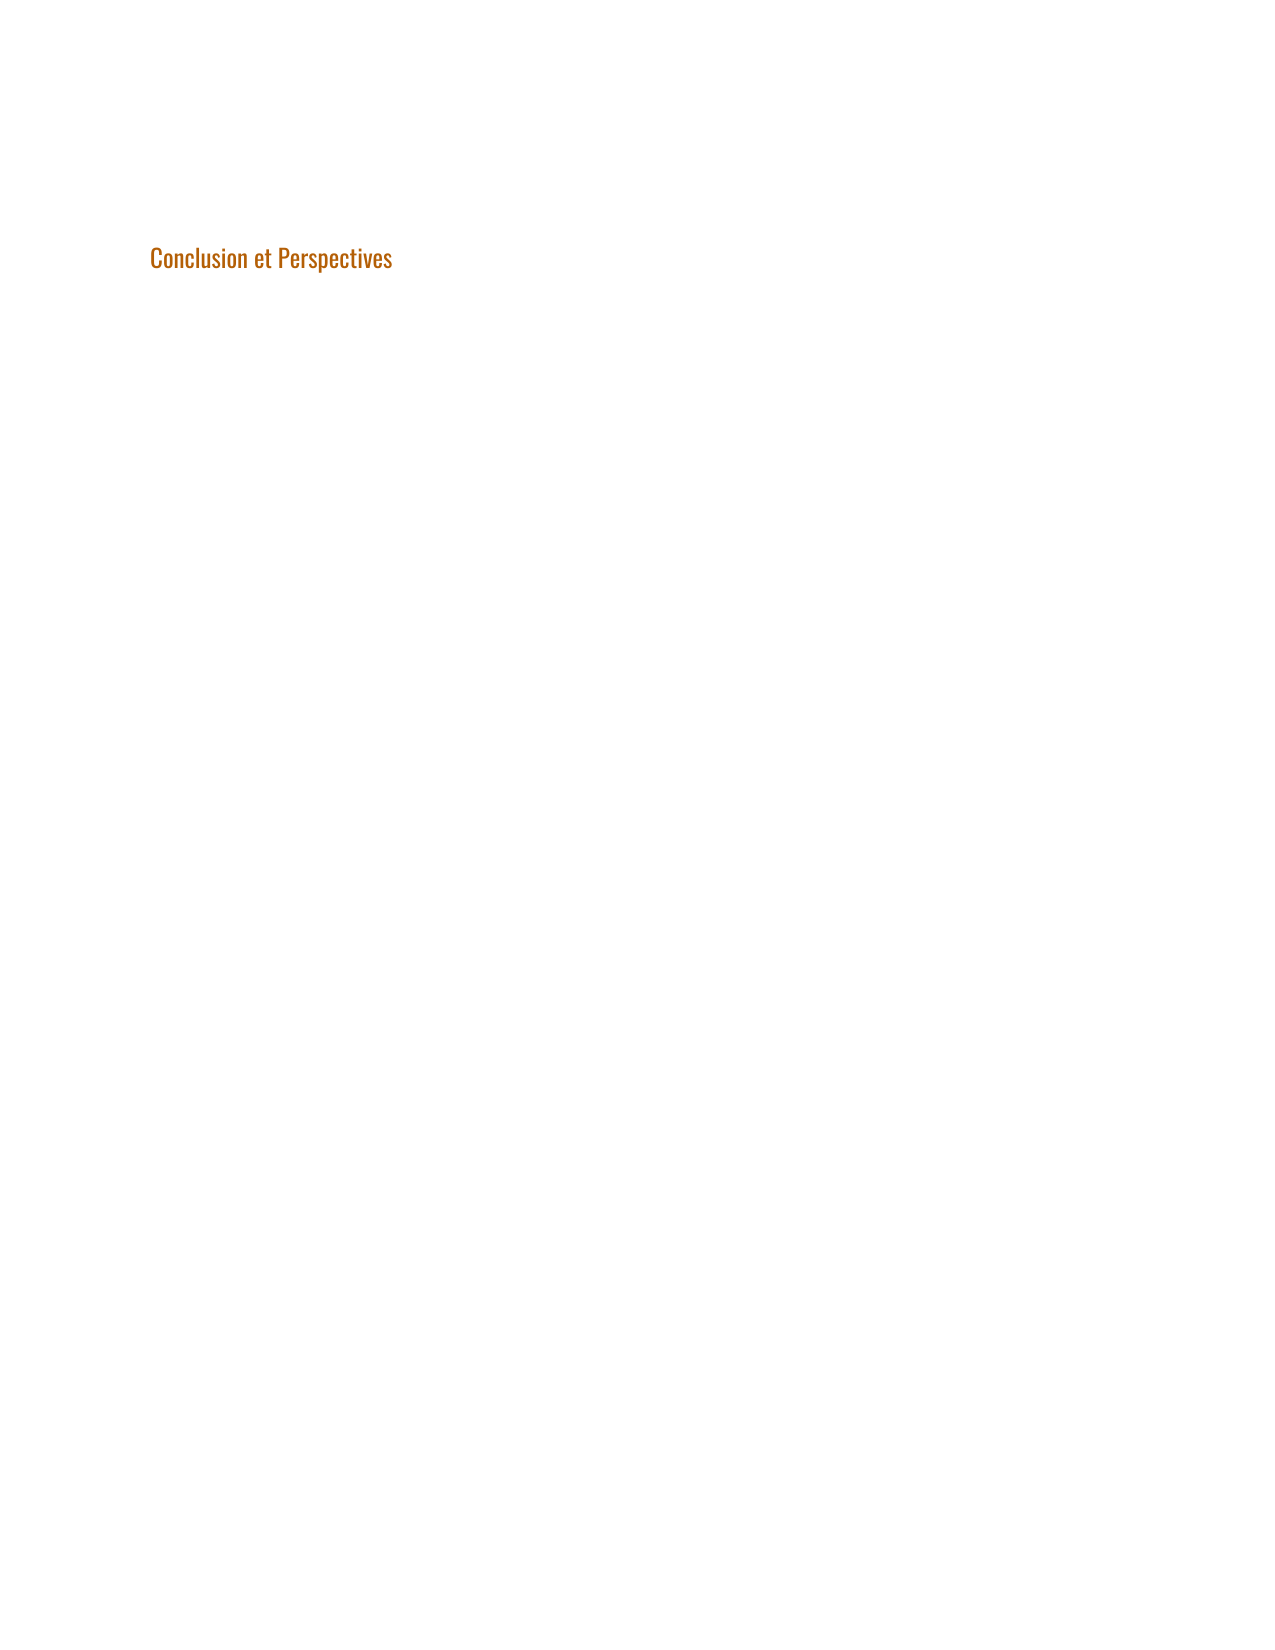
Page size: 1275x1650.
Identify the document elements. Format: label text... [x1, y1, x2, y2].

text Conclusion et Perspectives [150, 238, 1125, 276]
